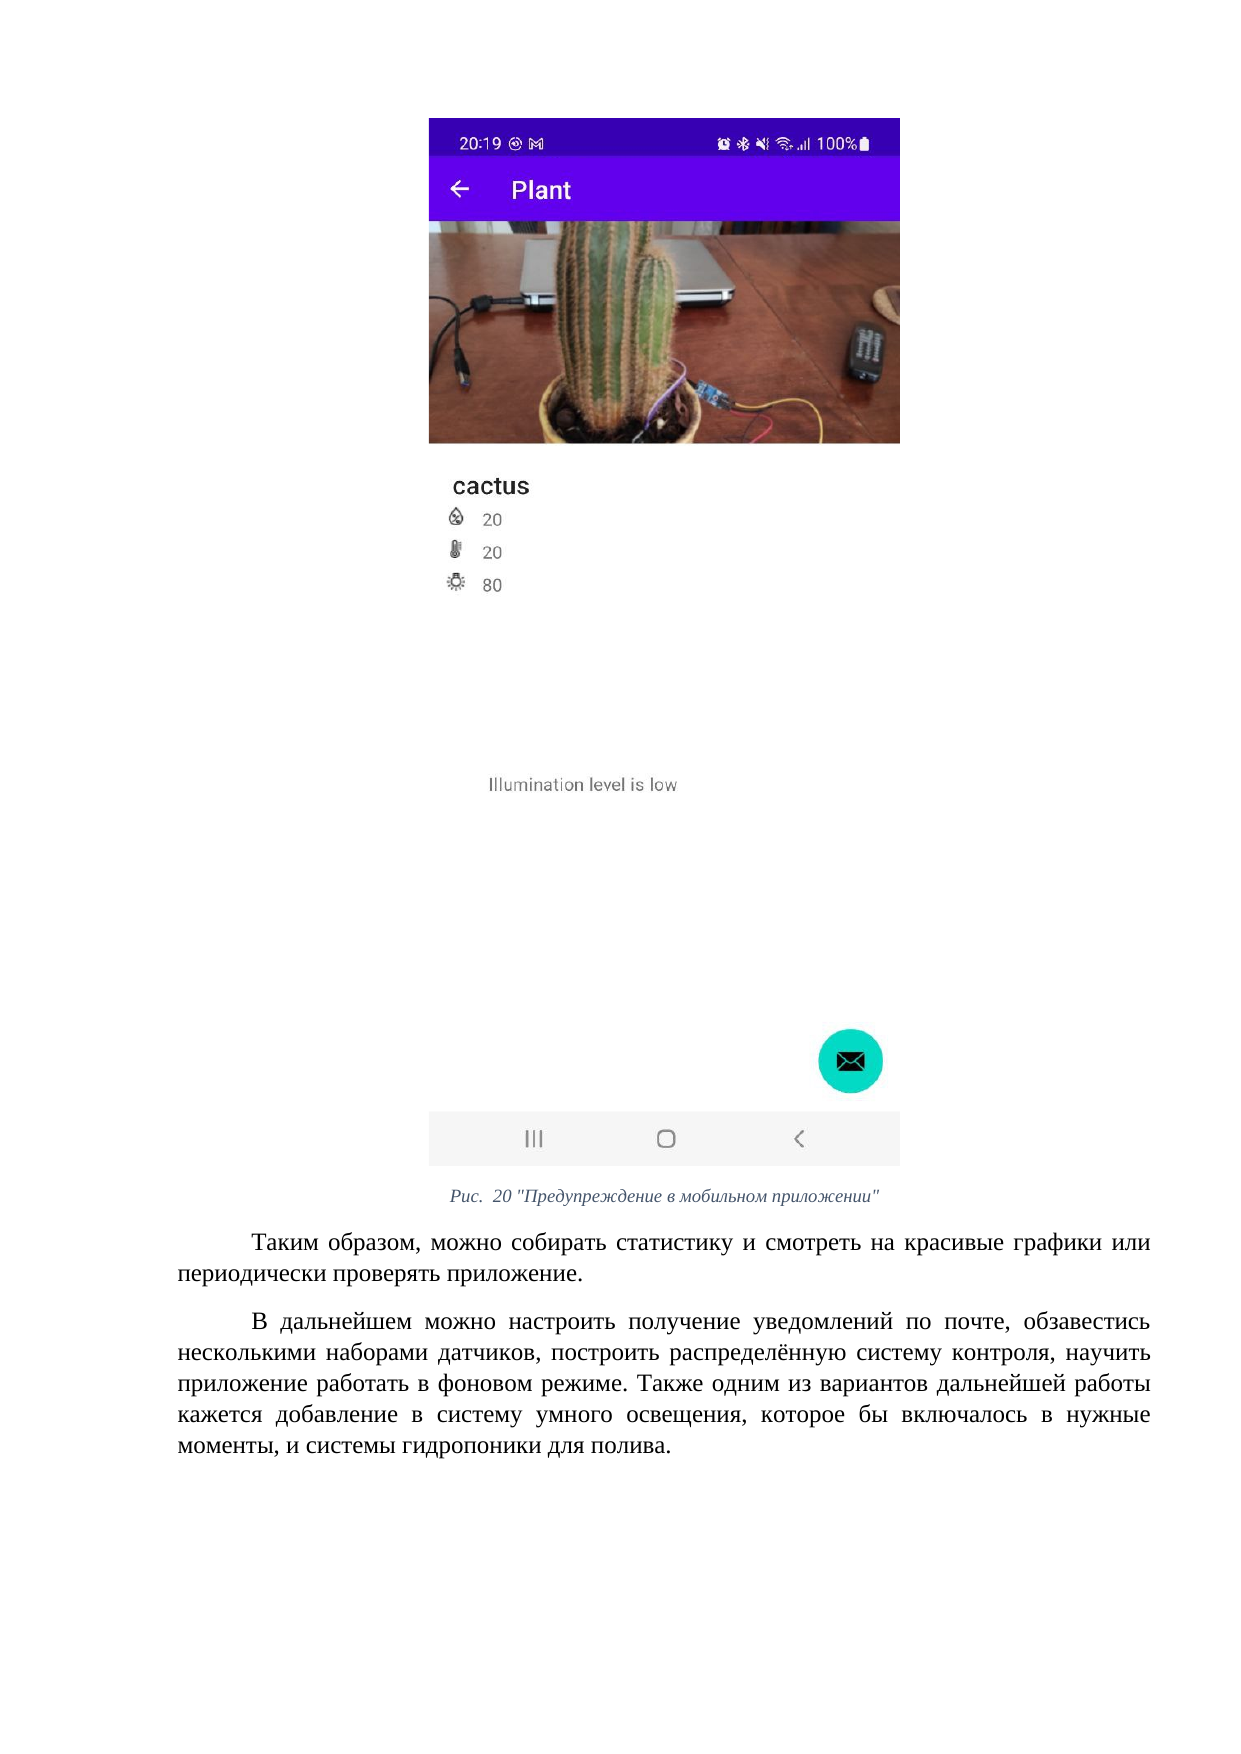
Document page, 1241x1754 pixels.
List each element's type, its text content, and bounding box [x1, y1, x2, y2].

picture [428, 118, 900, 1166]
text В дальнейшем можно настроить получение уведомлений по почте, обзавестись несколькими наборами датчиков, построить распределённую систему контроля, научить приложение работать в фоновом режиме. Также одним из вариантов дальнейшей работы кажется добавление в систему умного освещения, которое бы включалось в нужные моменты, и системы гидропоники для полива. [177, 1306, 1152, 1459]
text Таким образом, можно собирать статистику и смотреть на красивые графики или периодически проверять приложение. [177, 1227, 1152, 1287]
